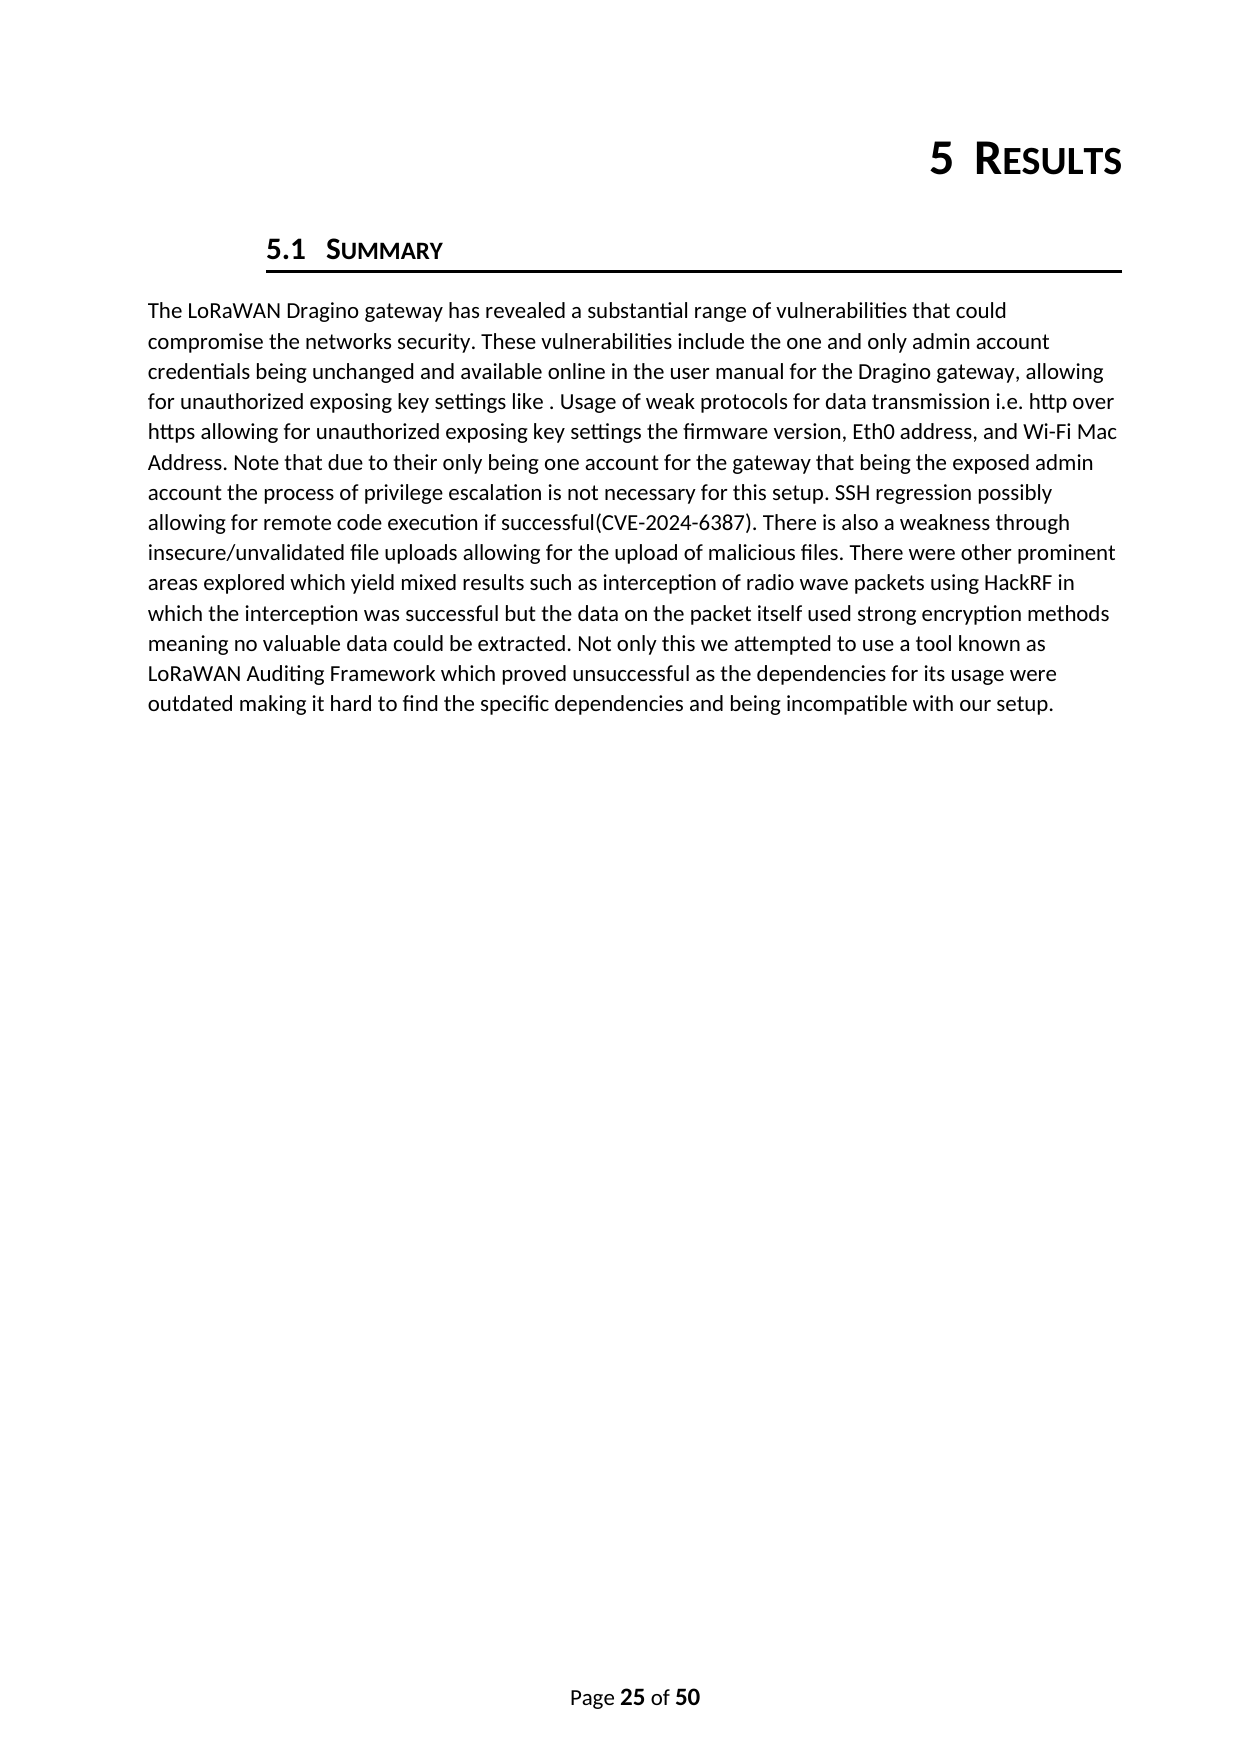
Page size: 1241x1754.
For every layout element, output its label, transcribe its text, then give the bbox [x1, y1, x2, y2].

subtitle Results [856, 126, 1122, 187]
subtitle Summary [266, 229, 1122, 270]
text The LoRaWAN Dragino gateway has revealed a substantial range of vulnerabilities that could compromise the networks security. These vulnerabilities include the one and only admin account credentials being unchanged and available online in the user manual for the Dragino gateway, allowing for unauthorized exposing key settings like . Usage of weak protocols for data transmission i.e. http over https allowing for unauthorized exposing key settings the firmware version, Eth0 address, and Wi-Fi Mac Address. Note that due to their only being one account for the gateway that being the exposed admin account the process of privilege escalation is not necessary for this setup. SSH regression possibly allowing for remote code execution if successful(CVE-2024-6387). There is also a weakness through insecure/unvalidated file uploads allowing for the upload of malicious files. There were other prominent areas explored which yield mixed results such as interception of radio wave packets using HackRF in which the interception was successful but the data on the packet itself used strong encryption methods meaning no valuable data could be extracted. Not only this we attempted to use a tool known as LoRaWAN Auditing Framework which proved unsuccessful as the dependencies for its usage were outdated making it hard to find the specific dependencies and being incompatible with our setup. [148, 297, 1122, 717]
